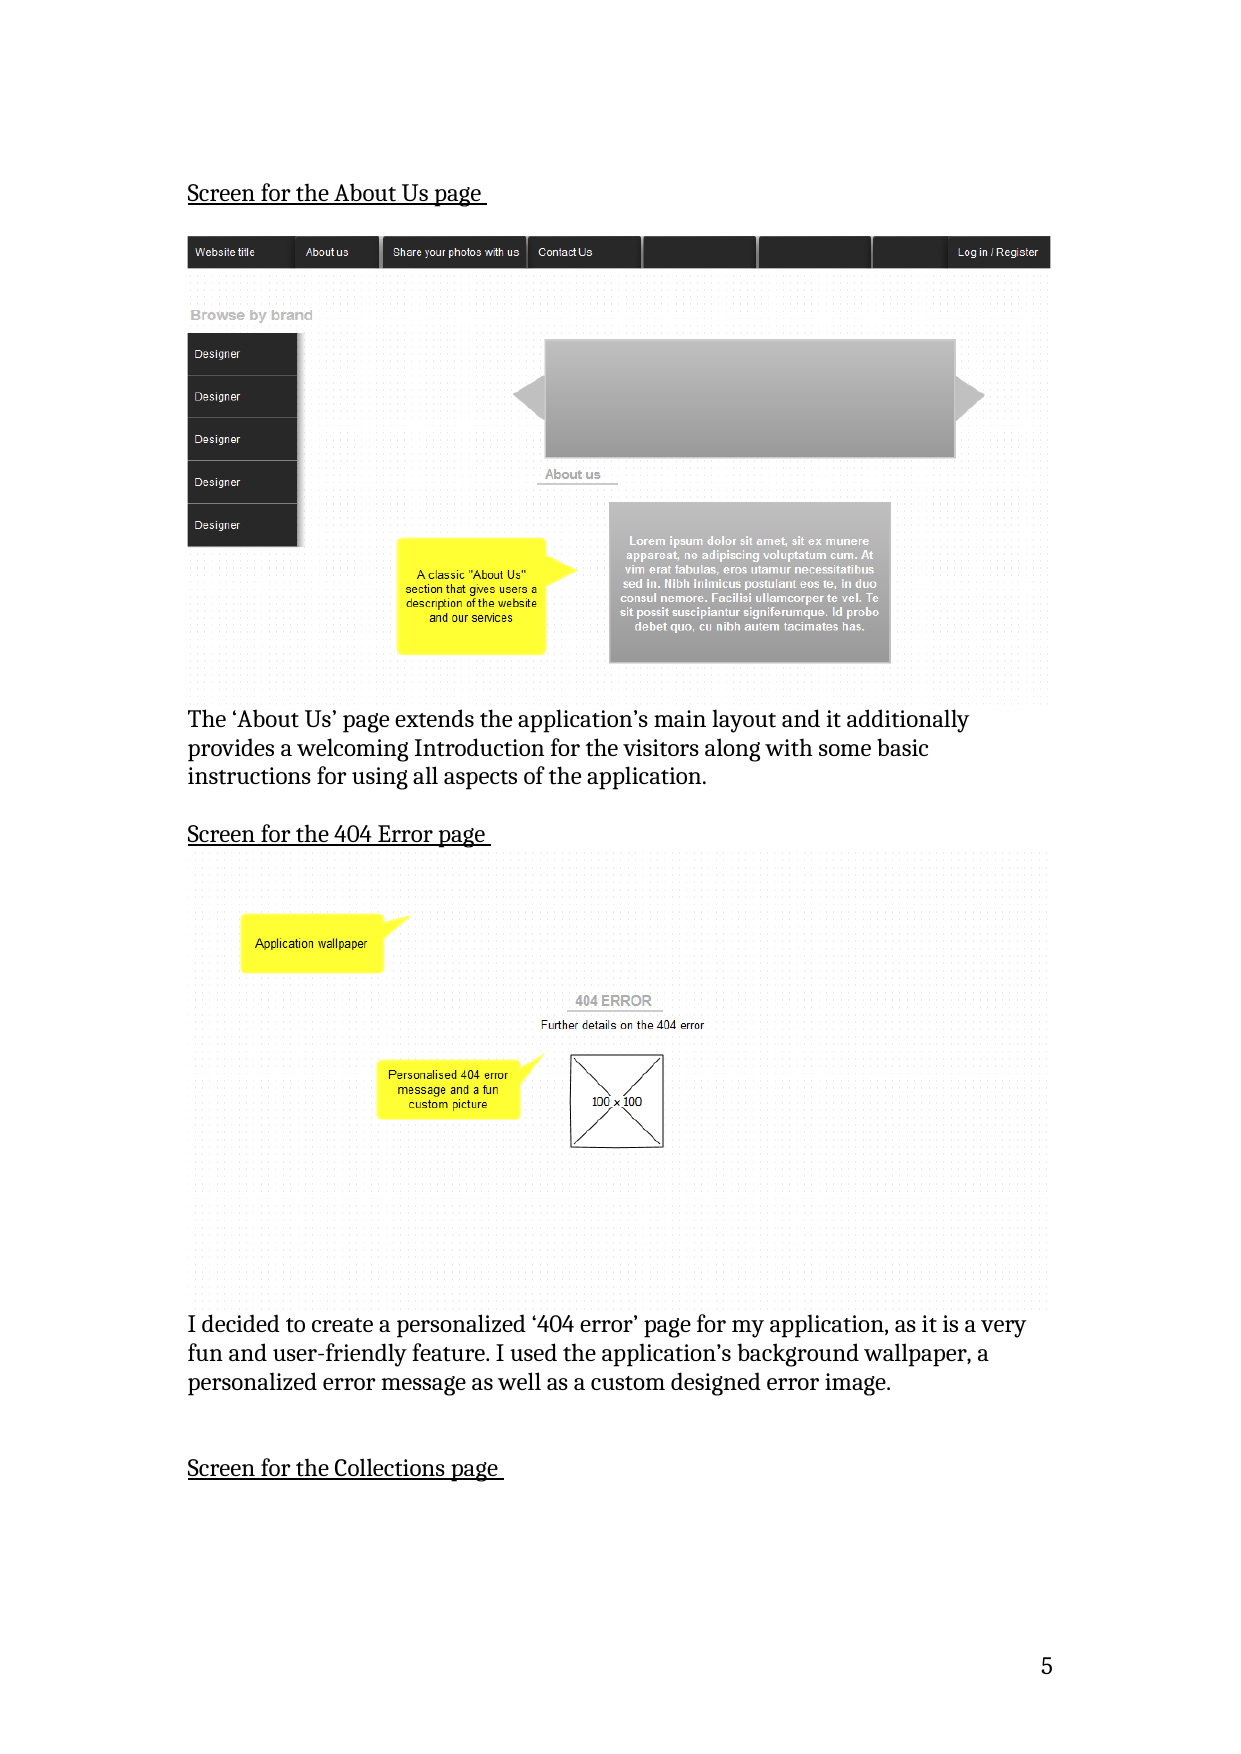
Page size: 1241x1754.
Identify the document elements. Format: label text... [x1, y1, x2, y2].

text Screen for the 404 Error page [187, 820, 1053, 848]
text The ‘About Us’ page extends the application’s main layout and it additionally provides a welcoming Introduction for the visitors along with some basic instructions for using all aspects of the application. [187, 705, 1053, 791]
picture [187, 236, 1051, 705]
text Screen for the Collections page [187, 1454, 1053, 1483]
text I decided to create a personalized ‘404 error’ page for my application, as it is a very fun and user-friendly feature. I used the application’s background wallpaper, a personalized error message as well as a custom designed error image. [187, 1311, 1053, 1397]
text Screen for the About Us page [187, 179, 1053, 207]
picture [187, 848, 1053, 1311]
